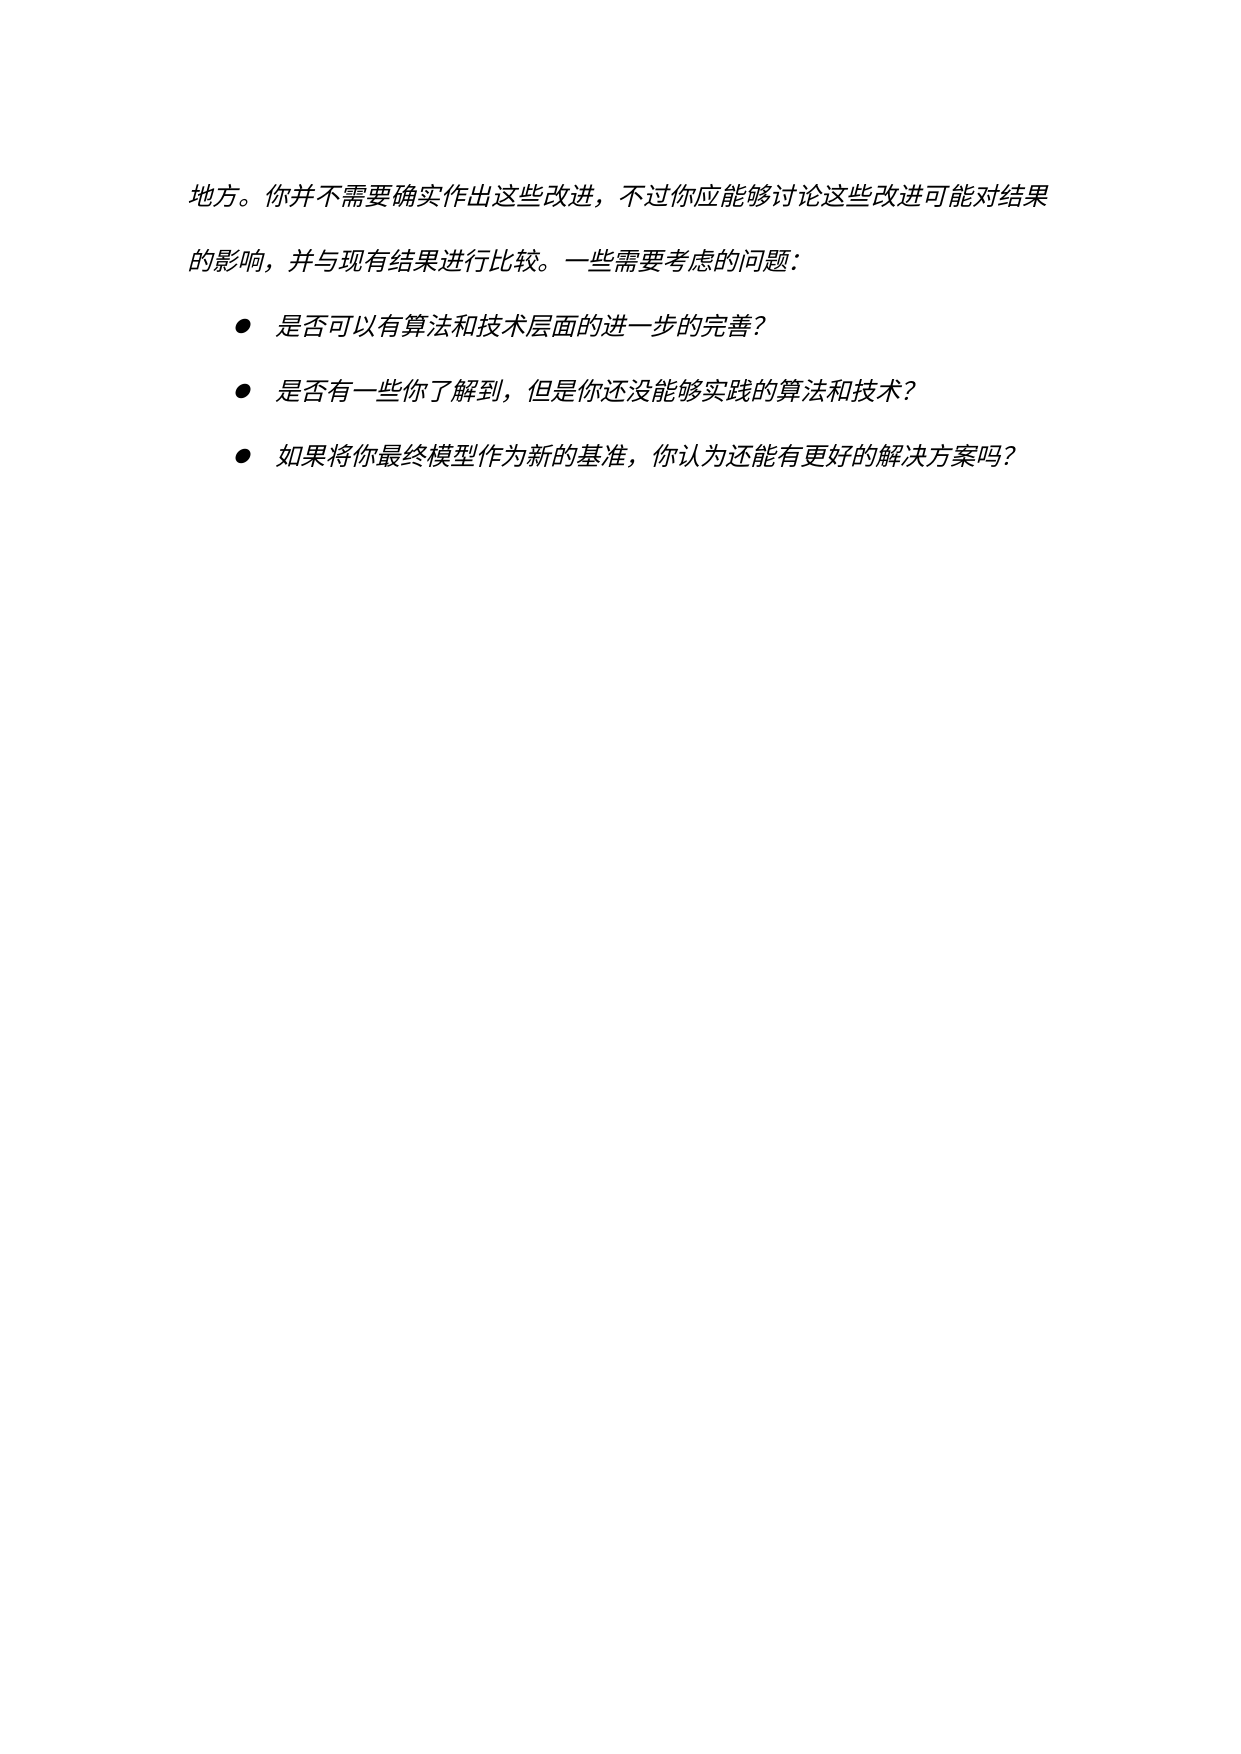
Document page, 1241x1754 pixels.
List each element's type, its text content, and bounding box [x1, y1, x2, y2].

list 如果将你最终模型作为新的基准，你认为还能有更好的解决方案吗？ [231, 422, 1053, 487]
list 是否有一些你了解到，但是你还没能够实践的算法和技术？ [231, 357, 1053, 422]
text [187, 162, 1053, 292]
list 是否可以有算法和技术层面的进一步的完善？ [231, 292, 1053, 357]
